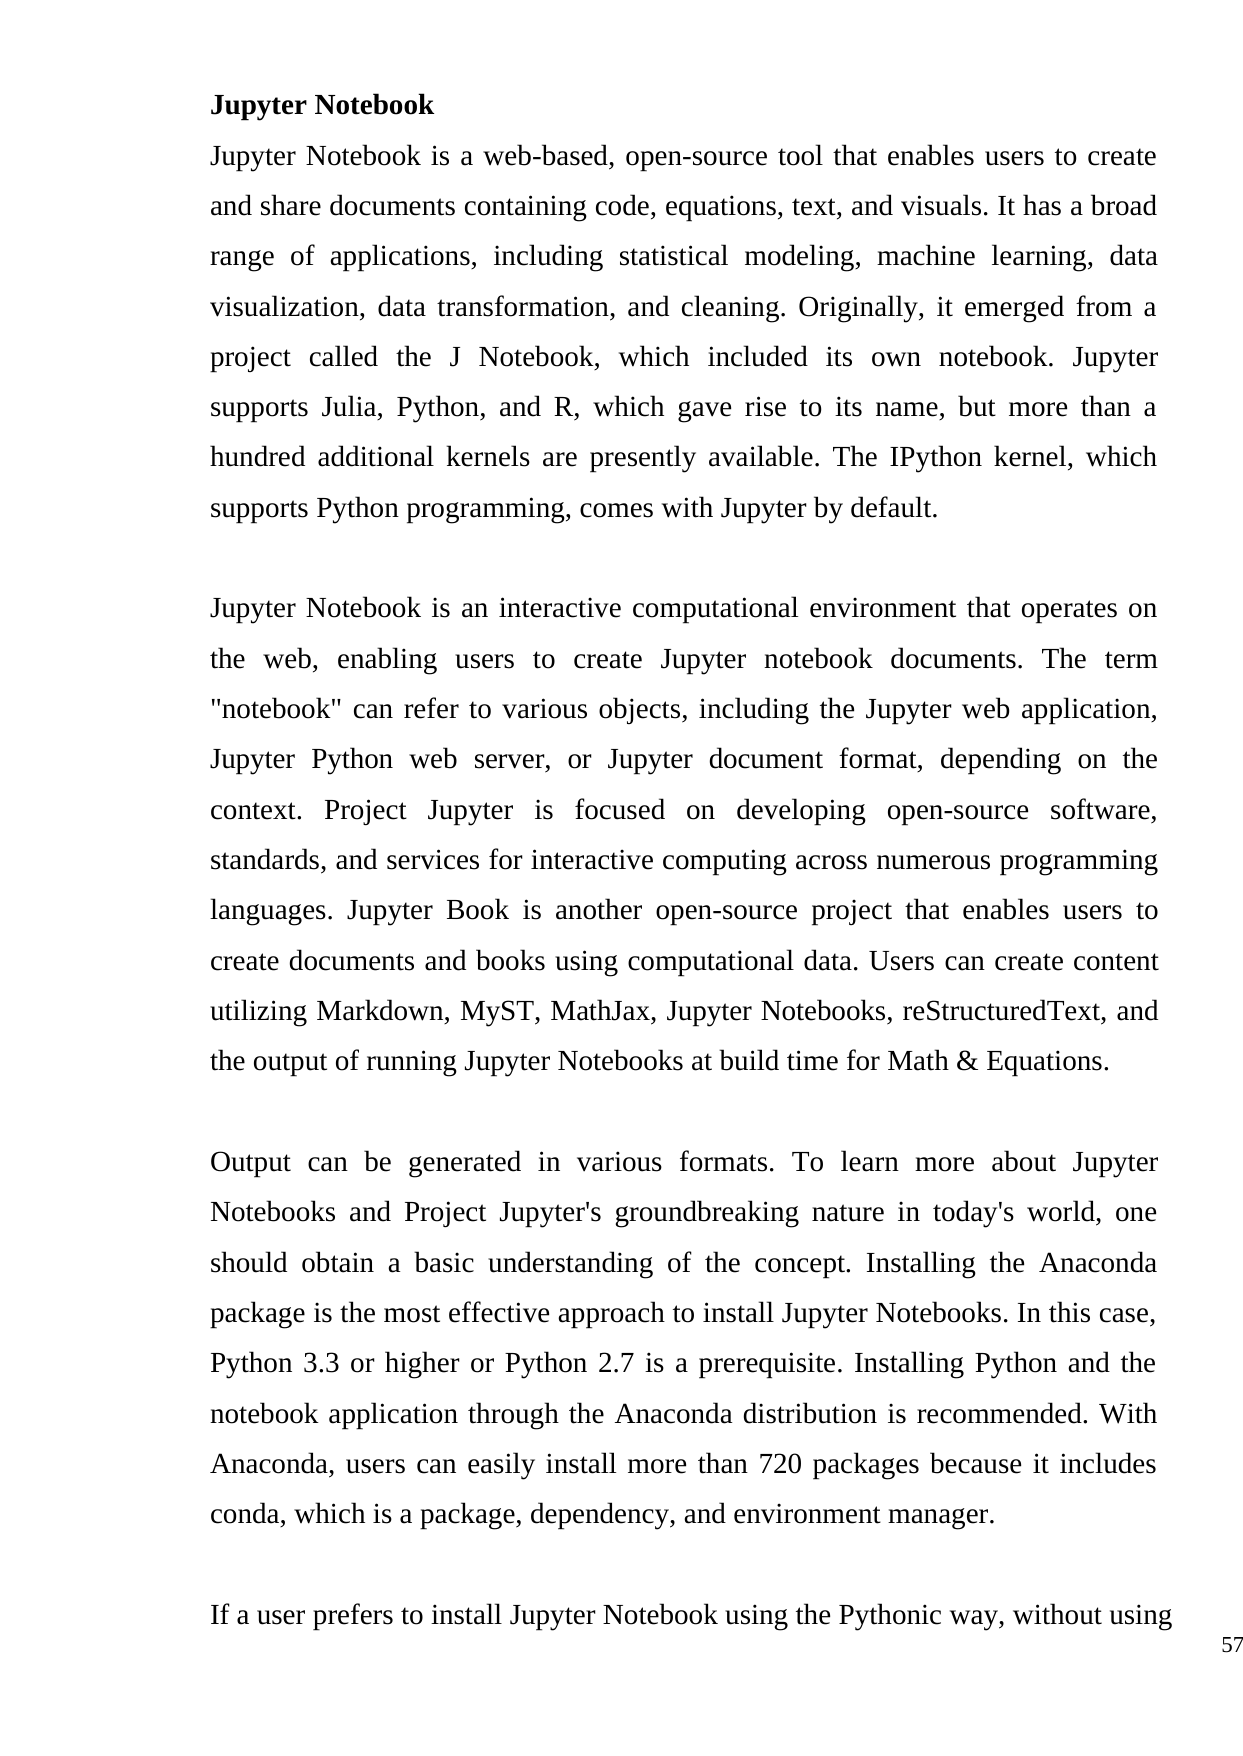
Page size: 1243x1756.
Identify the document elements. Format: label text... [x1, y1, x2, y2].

text Jupyter Notebook [210, 87, 1243, 121]
text Jupyter Notebook is an interactive computational environment that operates on the web, enabling users to create Jupyter notebook documents. The term "notebook" can refer to various objects, including the Jupyter web application, Jupyter Python web server, or Jupyter document format, depending on the context. Project Jupyter is focused on developing open-source software, standards, and services for interactive computing across numerous programming languages. Jupyter Book is another open-source project that enables users to create documents and books using computational data. Users can create content utilizing Markdown, MyST, MathJax, Jupyter Notebooks, reStructuredText, and the output of running Jupyter Notebooks at build time for Math & Equations. [210, 591, 1159, 1077]
text Output can be generated in various formats. To learn more about Jupyter Notebooks and Project Jupyter's groundbreaking nature in today's world, one should obtain a basic understanding of the concept. Installing the Anaconda package is the most effective approach to install Jupyter Notebooks. In this case, Python 3.3 or higher or Python 2.7 is a prerequisite. Installing Python and the notebook application through the Anaconda distribution is recommended. With Anaconda, users can easily install more than 720 packages because it includes conda, which is a package, dependency, and environment manager. [210, 1144, 1158, 1530]
text If a user prefers to install Jupyter Notebook using the Pythonic way, without using [210, 1597, 1243, 1631]
text Jupyter Notebook is a web-based, open-source tool that enables users to create and share documents containing code, equations, text, and visuals. It has a broad range of applications, including statistical modeling, machine learning, data visualization, data transformation, and cleaning. Originally, it emerged from a project called the J Notebook, which included its own notebook. Jupyter supports Julia, Python, and R, which gave rise to its name, but more than a hundred additional kernels are presently available. The IPython kernel, which supports Python programming, comes with Jupyter by default. [210, 138, 1158, 523]
